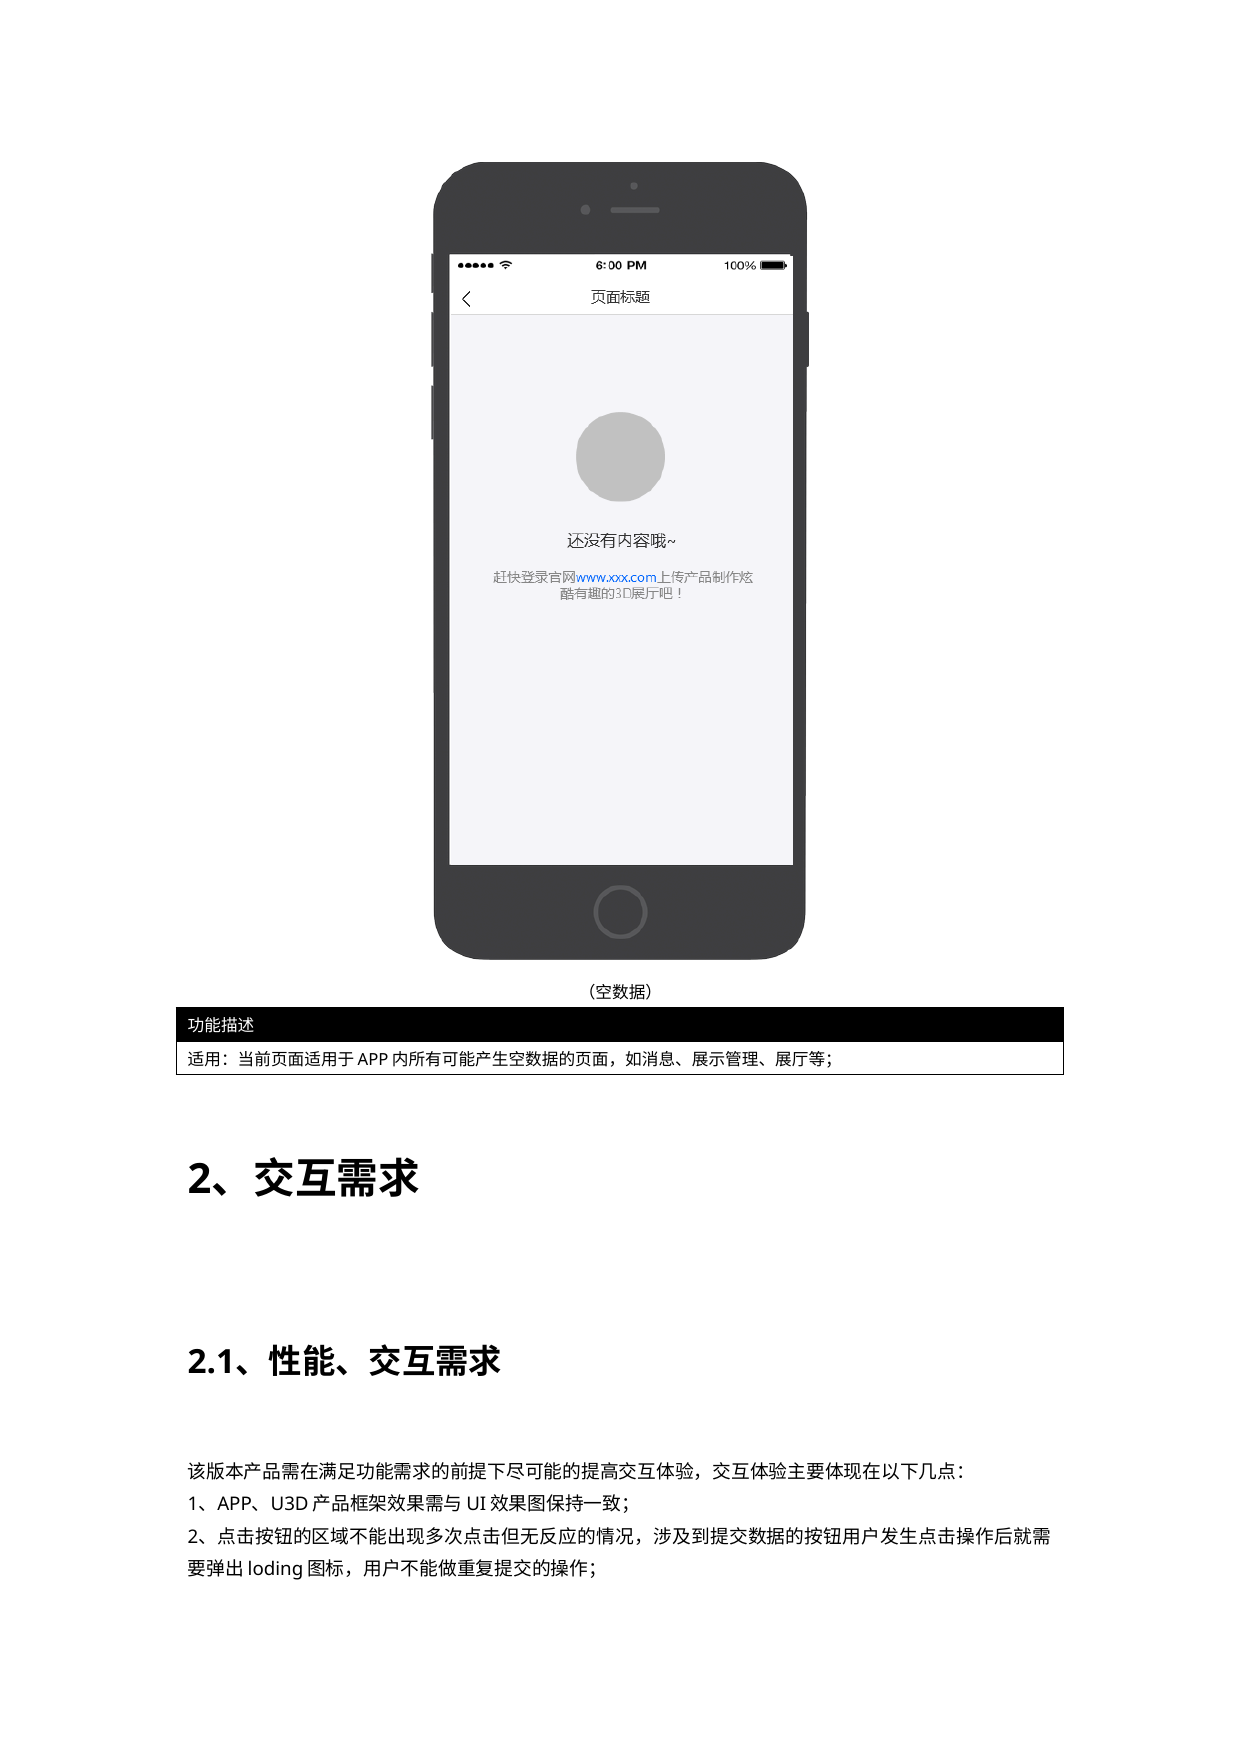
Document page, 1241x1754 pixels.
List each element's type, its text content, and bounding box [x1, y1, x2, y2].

table_cell 适用：当前页面适用于APP内所有可能产生空数据的页面，如消息、展示管理、展厅等； [177, 1042, 1063, 1074]
subtitle 2.1、性能、交互需求 [187, 1327, 1053, 1392]
picture [431, 162, 809, 960]
list 点击按钮的区域不能出现多次点击但无反应的情况，涉及到提交数据的按钮用户发生点击操作后就需要弹出loding图标，用户不能做重复提交的操作； [187, 1519, 1053, 1584]
list （空数据） [187, 974, 1053, 1007]
list APP、U3D产品框架效果需与UI效果图保持一致； [187, 1486, 1053, 1519]
subtitle 2、交互需求 [187, 1143, 1053, 1208]
list 该版本产品需在满足功能需求的前提下尽可能的提高交互体验，交互体验主要体现在以下几点： [187, 1454, 1053, 1486]
table_header 功能描述 [177, 1008, 1063, 1041]
